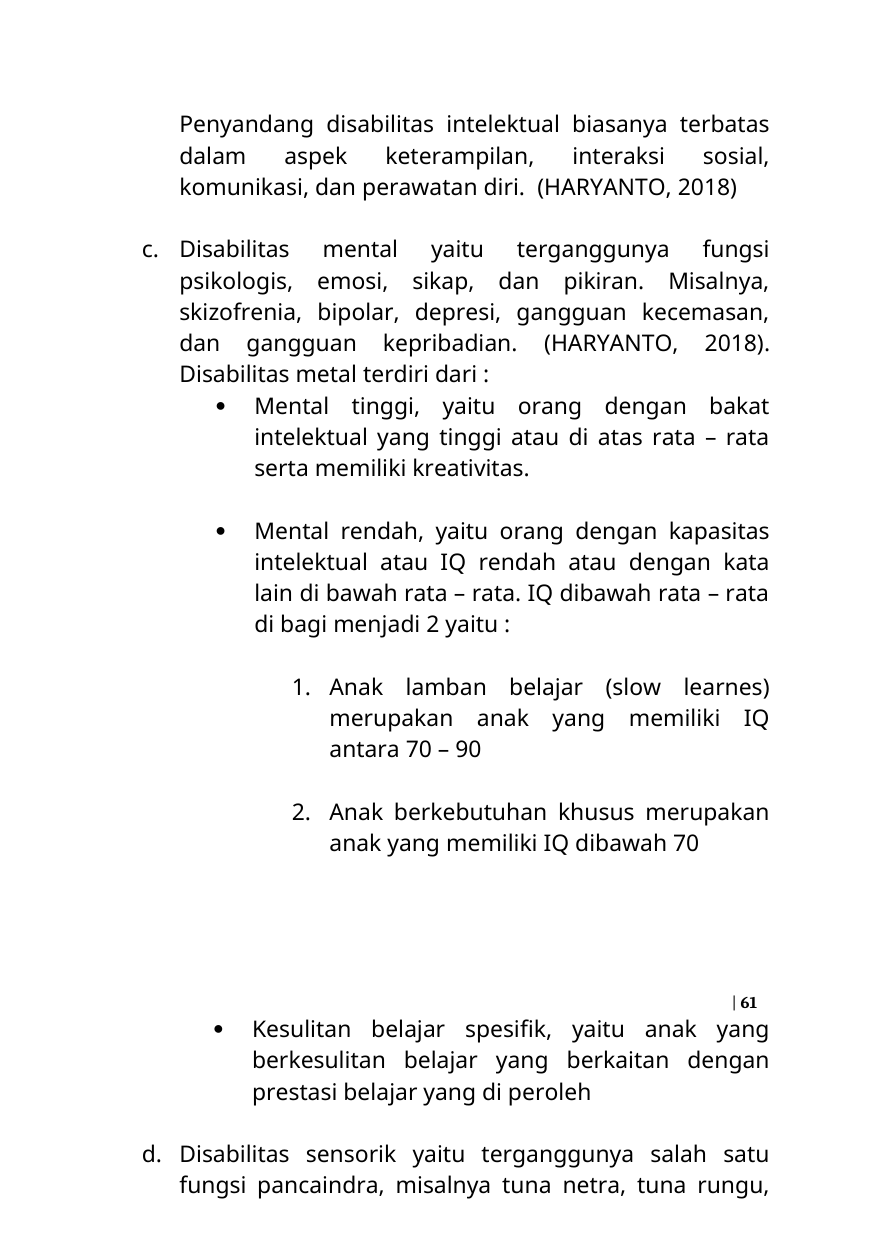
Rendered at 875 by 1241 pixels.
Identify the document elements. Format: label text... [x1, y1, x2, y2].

list Anak berkebutuhan khusus merupakan anak yang memiliki IQ dibawah 70 [292, 796, 770, 858]
list Kesulitan belajar spesifik, yaitu anak yang berkesulitan belajar yang berkaitan dengan prestasi belajar yang di peroleh [214, 1013, 770, 1107]
list Mental rendah, yaitu orang dengan kapasitas intelektual atau IQ rendah atau dengan kata lain di bawah rata – rata. IQ dibawah rata – rata di bagi menjadi 2 yaitu : [217, 514, 770, 639]
text | 61 [118, 994, 757, 1013]
list Anak lamban belajar (slow learnes) merupakan anak yang memiliki IQ antara 70 – 90 [292, 671, 770, 764]
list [142, 108, 770, 202]
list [142, 1138, 770, 1201]
list Disabilitas mental yaitu terganggunya fungsi psikologis, emosi, sikap, dan pikiran. Misalnya, skizofrenia, bipolar, depresi, gangguan kecemasan, dan gangguan kepribadian.. Disabilitas metal terdiri dari : [142, 233, 770, 389]
list Mental tinggi, yaitu orang dengan bakat intelektual yang tinggi atau di atas rata – rata serta memiliki kreativitas. [217, 389, 770, 483]
